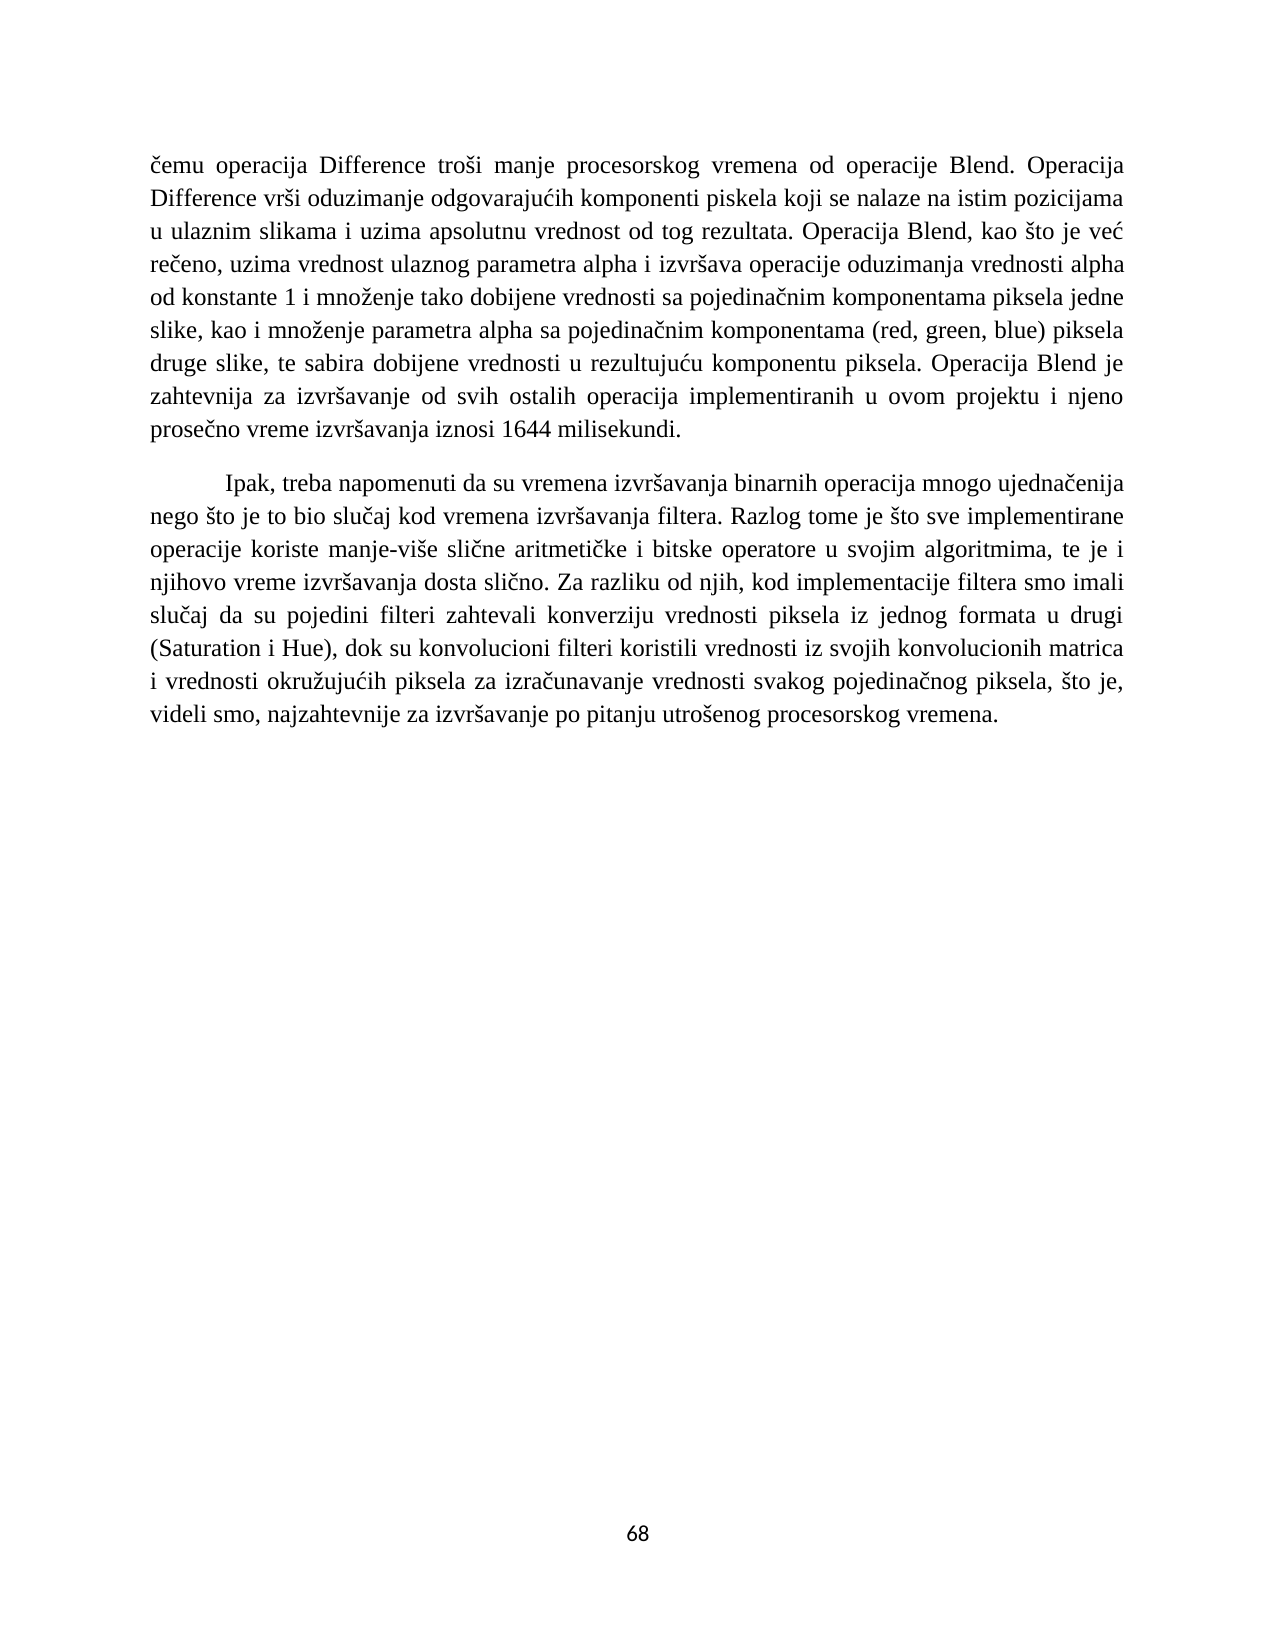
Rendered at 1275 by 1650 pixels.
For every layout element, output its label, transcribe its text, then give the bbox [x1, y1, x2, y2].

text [150, 150, 1125, 443]
text Ipak, treba napomenuti da su vremena izvršavanja binarnih operacija mnogo ujednačenija nego što je to bio slučaj kod vremena izvršavanja filtera. Razlog tome je što sve implementirane operacije koriste manje-više slične aritmetičke i bitske operatore u svojim algoritmima, te je i njihovo vreme izvršavanja dosta slično. Za razliku od njih, kod implementacije filtera smo imali slučaj da su pojedini filteri zahtevali konverziju vrednosti piksela iz jednog formata u drugi (Saturation i Hue), dok su konvolucioni filteri koristili vrednosti iz svojih konvolucionih matrica i vrednosti okružujućih piksela za izračunavanje vrednosti svakog pojedinačnog piksela, što je, videli smo, najzahtevnije za izvršavanje po pitanju utrošenog procesorskog vremena. [150, 468, 1125, 728]
